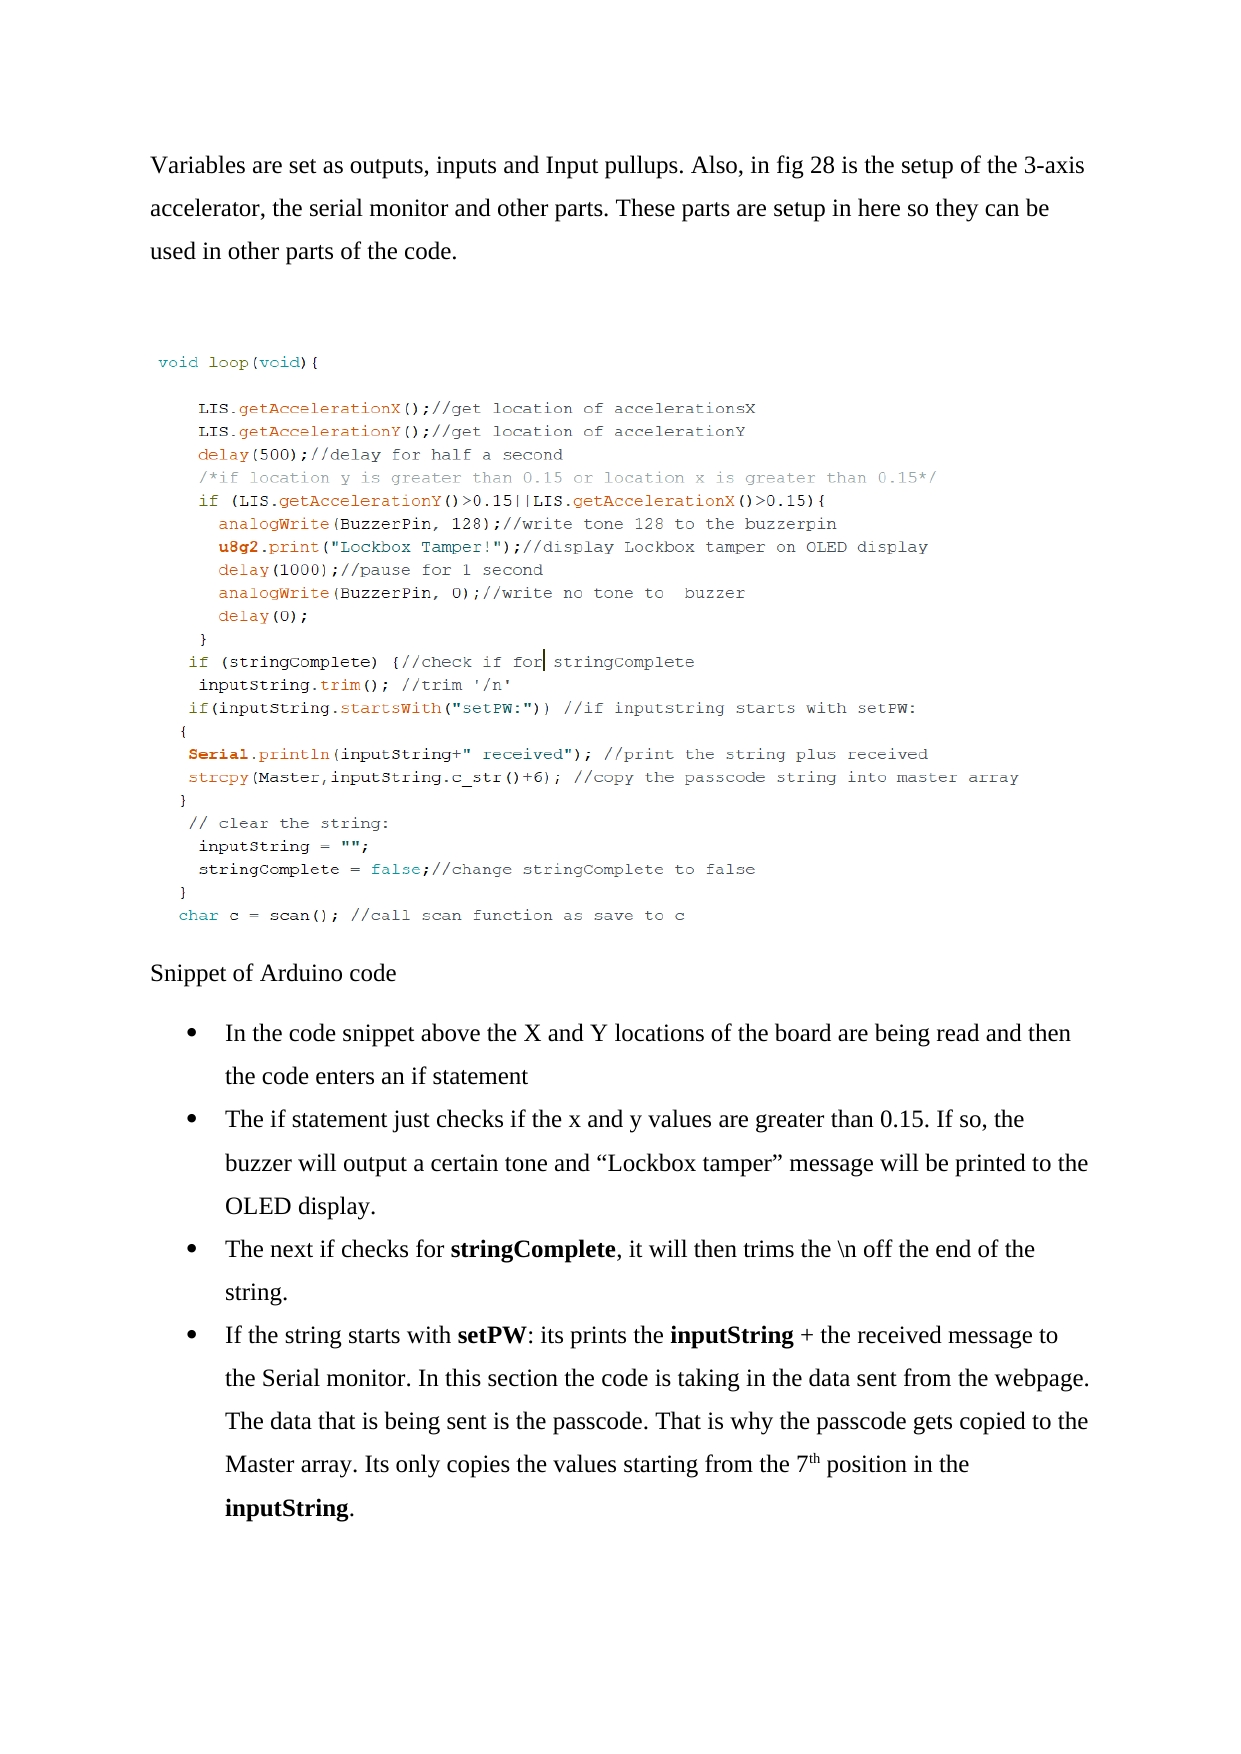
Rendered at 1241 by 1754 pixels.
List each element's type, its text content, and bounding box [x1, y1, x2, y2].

list In the code snippet above the X and Y locations of the board are being read and then the code enters an if statement [187, 1018, 1090, 1090]
picture [150, 354, 1024, 928]
list The next if checks for stringComplete, it will then trims the \n off the end of the string. [187, 1234, 1090, 1306]
list The if statement just checks if the x and y values are greater than 0.15. If so, the buzzer will output a certain tone and “Lockbox tamper” message will be printed to the OLED display. [187, 1104, 1090, 1219]
list If the string starts with setPW: its prints the inputString + the received message to the Serial monitor. In this section the code is taking in the data sent from the webpage. The data that is being sent is the passcode. That is why the passcode gets copied to the Master array. Its only copies the values starting from the 7th position in the inputString. [187, 1320, 1090, 1521]
text Variables are set as outputs, inputs and Input pullups. Also, in fig 28 is the setup of the 3-axis accelerator, the serial monitor and other parts. These parts are setup in here so they can be used in other parts of the code. [150, 150, 1090, 265]
text Snippet of Arduino code [150, 958, 1090, 987]
